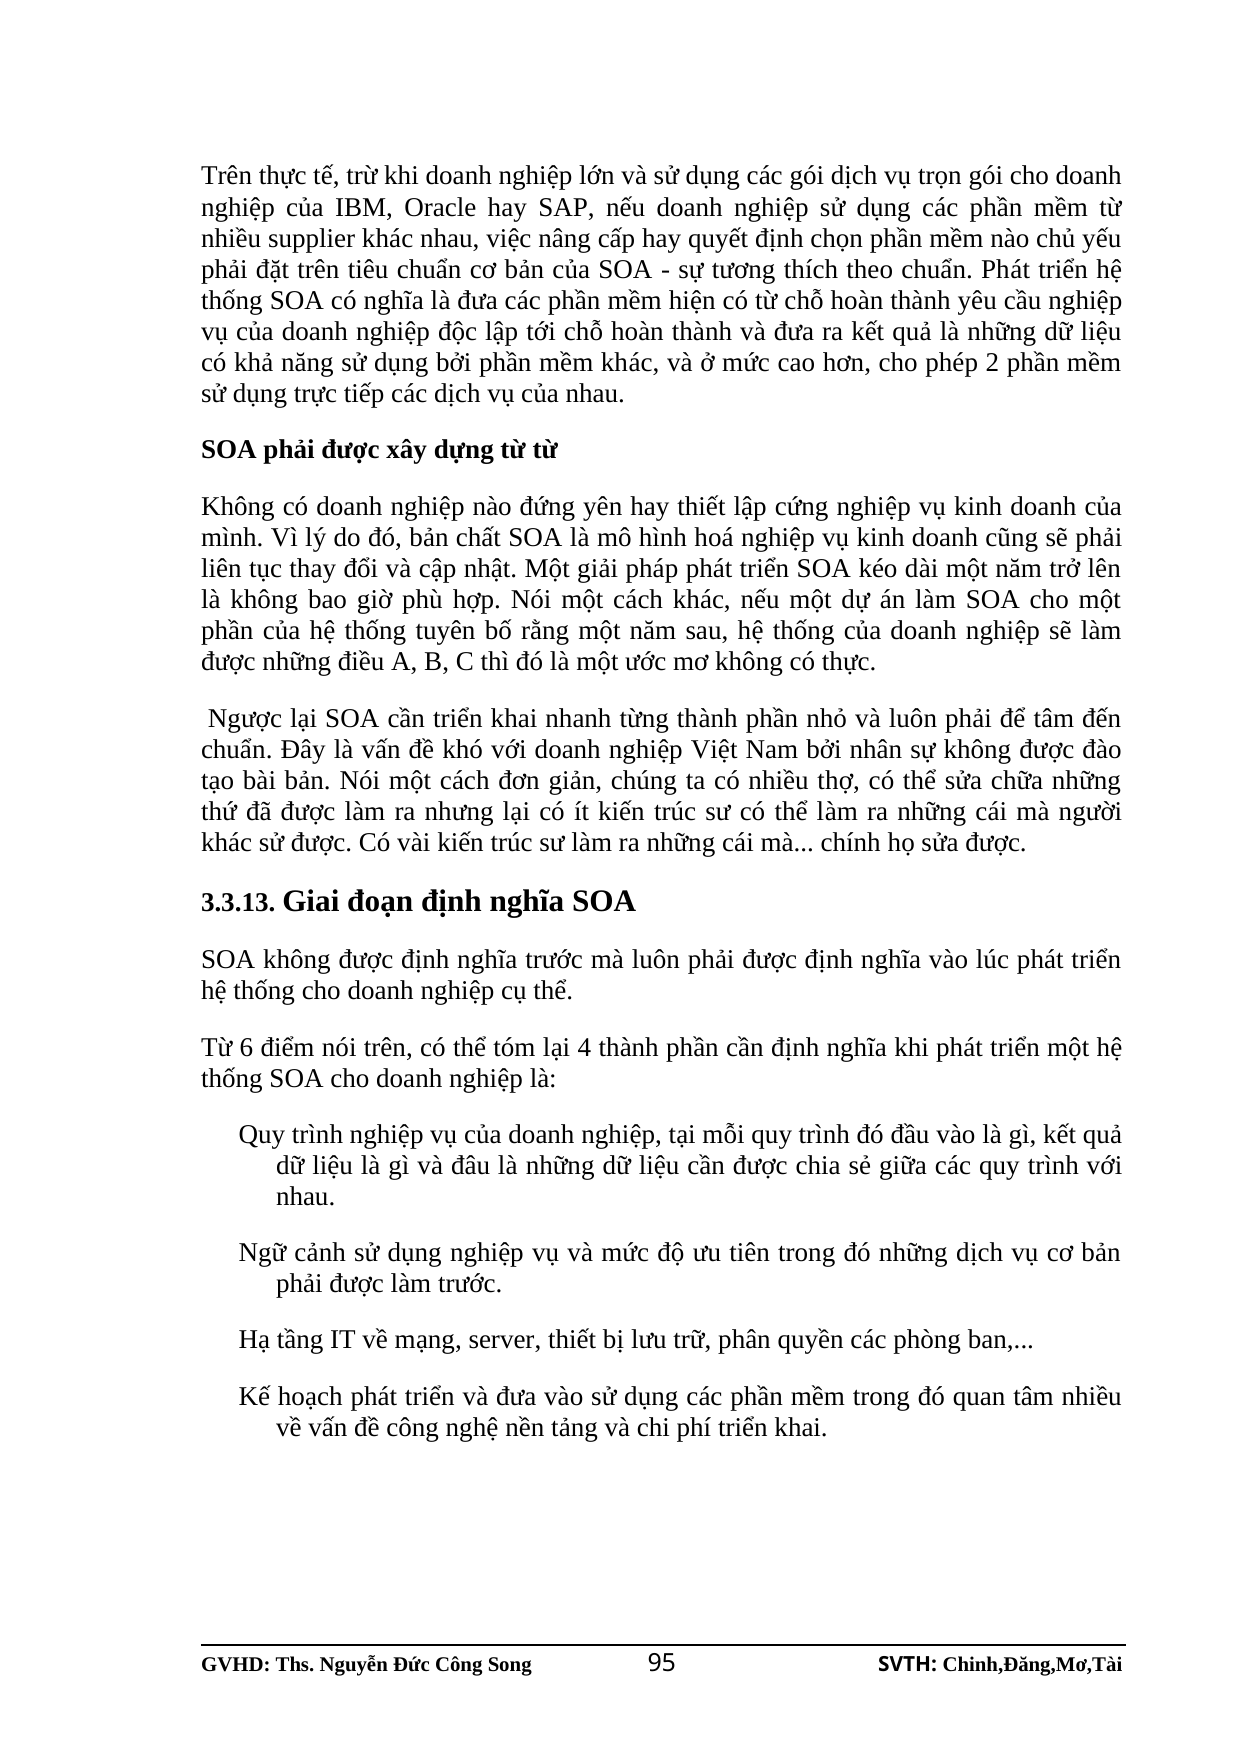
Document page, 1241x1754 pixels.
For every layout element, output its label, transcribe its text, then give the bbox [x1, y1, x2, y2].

text SOA phải được xây dựng từ từ [201, 434, 1122, 465]
text Ngữ cảnh sử dụng nghiệp vụ và mức độ ưu tiên trong đó những dịch vụ cơ bản phải được làm trước. [238, 1236, 1122, 1299]
text Quy trình nghiệp vụ của doanh nghiệp, tại mỗi quy trình đó đầu vào là gì, kết quả dữ liệu là gì và đâu là những dữ liệu cần được chia sẻ giữa các quy trình với nhau. [238, 1118, 1122, 1211]
text Từ 6 điểm nói trên, có thể tóm lại 4 thành phần cần định nghĩa khi phát triển một hệ thống SOA cho doanh nghiệp là: [201, 1031, 1122, 1093]
list Giai đoạn định nghĩa SOA [201, 882, 1122, 918]
text Kế hoạch phát triển và đưa vào sử dụng các phần mềm trong đó quan tâm nhiều về vấn đề công nghệ nền tảng và chi phí triển khai. [238, 1380, 1122, 1442]
text SOA không được định nghĩa trước mà luôn phải được định nghĩa vào lúc phát triển hệ thống cho doanh nghiệp cụ thể. [201, 943, 1122, 1006]
text Trên thực tế, trừ khi doanh nghiệp lớn và sử dụng các gói dịch vụ trọn gói cho doanh nghiệp của IBM, Oracle hay SAP, nếu doanh nghiệp sử dụng các phần mềm từ nhiều supplier khác nhau, việc nâng cấp hay quyết định chọn phần mềm nào chủ yếu phải đặt trên tiêu chuẩn cơ bản của SOA - sự tương thích theo chuẩn. Phát triển hệ thống SOA có nghĩa là đưa các phần mềm hiện có từ chỗ hoàn thành yêu cầu nghiệp vụ của doanh nghiệp độc lập tới chỗ hoàn thành và đưa ra kết quả là những dữ liệu có khả năng sử dụng bởi phần mềm khác, và ở mức cao hơn, cho phép 2 phần mềm sử dụng trực tiếp các dịch vụ của nhau. [201, 159, 1122, 409]
text Hạ tầng IT về mạng, server, thiết bị lưu trữ, phân quyền các phòng ban,... [238, 1324, 1122, 1355]
text Không có doanh nghiệp nào đứng yên hay thiết lập cứng nghiệp vụ kinh doanh của mình. Vì lý do đó, bản chất SOA là mô hình hoá nghiệp vụ kinh doanh cũng sẽ phải liên tục thay đổi và cập nhật. Một giải pháp phát triển SOA kéo dài một năm trở lên là không bao giờ phù hợp. Nói một cách khác, nếu một dự án làm SOA cho một phần của hệ thống tuyên bố rằng một năm sau, hệ thống của doanh nghiệp sẽ làm được những điều A, B, C thì đó là một ước mơ không có thực. [201, 490, 1122, 677]
text Ngược lại SOA cần triển khai nhanh từng thành phần nhỏ và luôn phải để tâm đến chuẩn. Đây là vấn đề khó với doanh nghiệp Việt Nam bởi nhân sự không được đào tạo bài bản. Nói một cách đơn giản, chúng ta có nhiều thợ, có thể sửa chữa những thứ đã được làm ra nhưng lại có ít kiến trúc sư có thể làm ra những cái mà người khác sử được. Có vài kiến trúc sư làm ra những cái mà... chính họ sửa được. [201, 702, 1122, 857]
